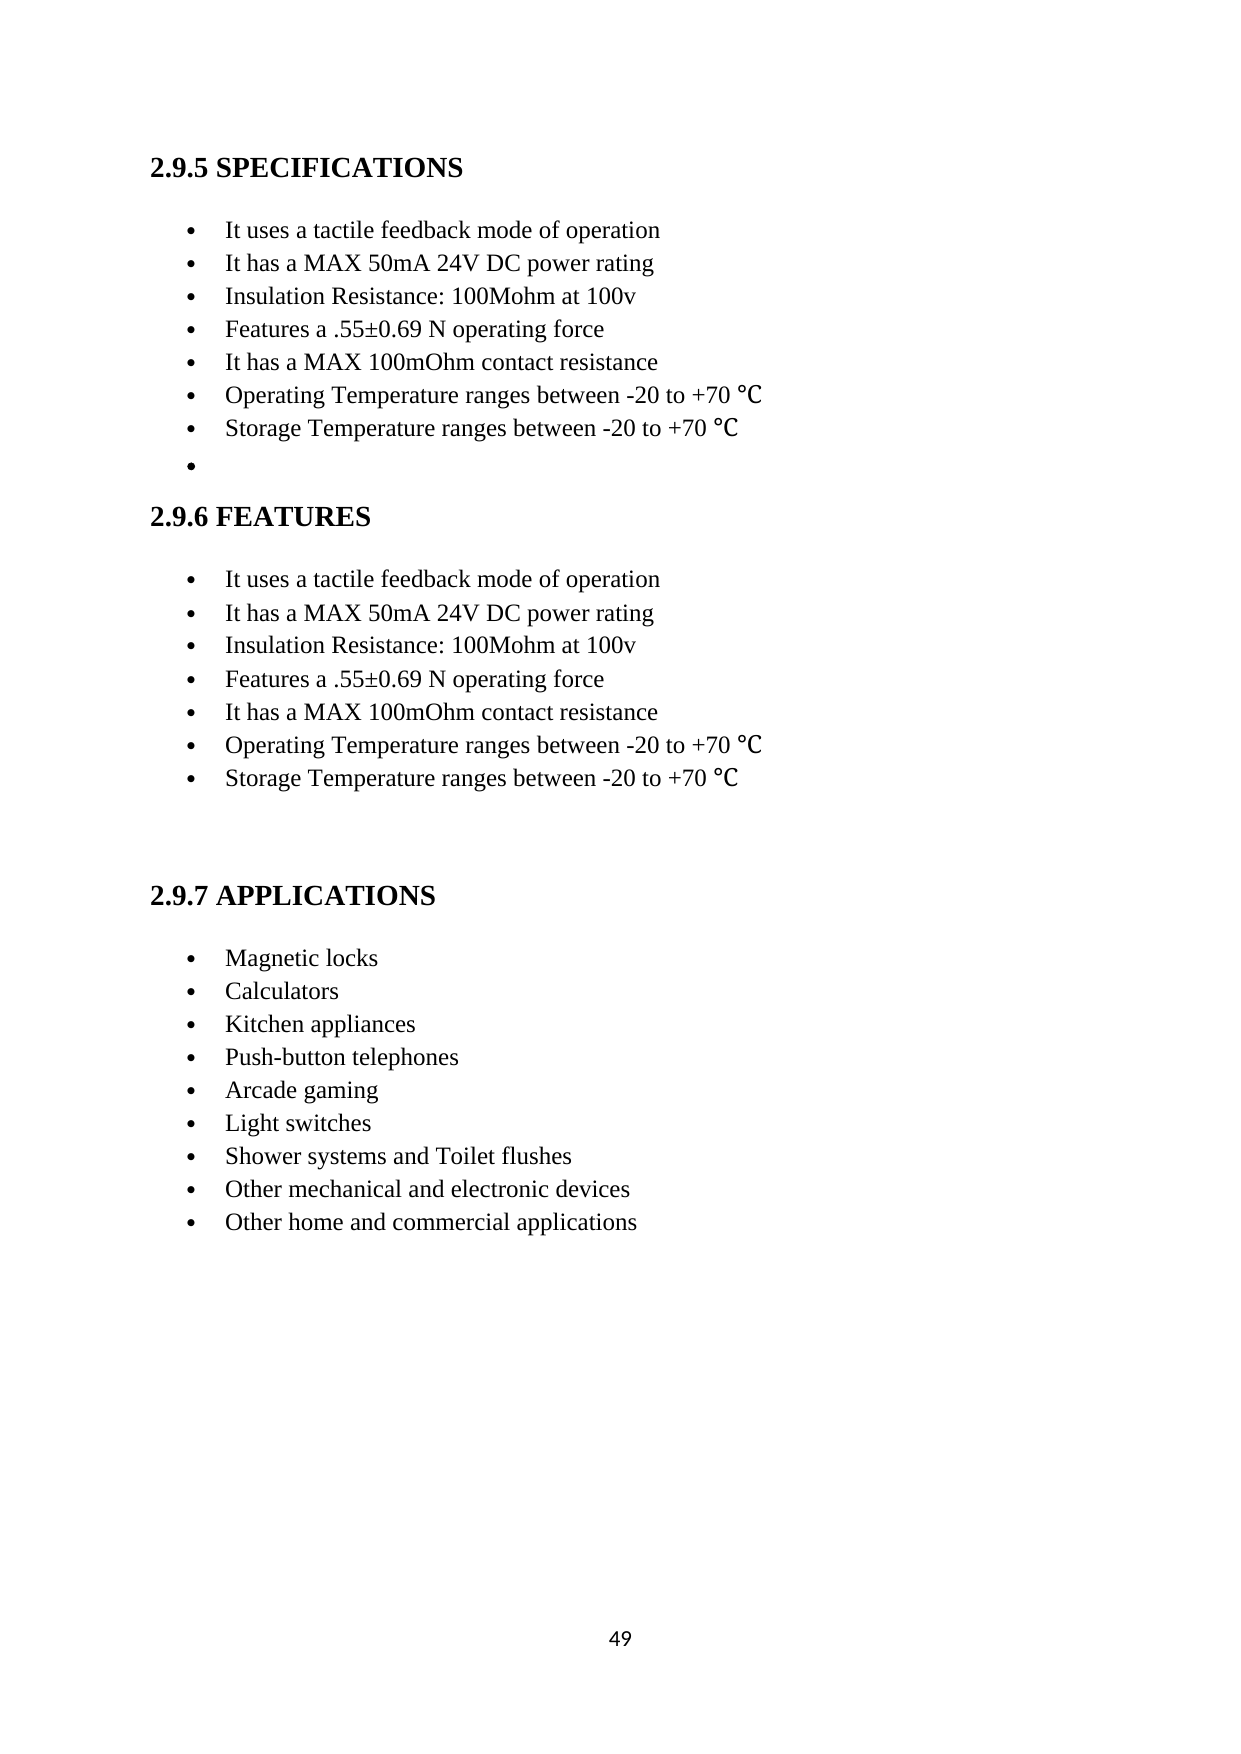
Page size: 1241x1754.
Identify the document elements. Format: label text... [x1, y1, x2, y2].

list Operating Temperature ranges between -20 to +70 ℃ [187, 380, 1090, 409]
list Storage Temperature ranges between -20 to +70 ℃ [187, 763, 1090, 791]
text 2.9.5 SPECIFICATIONS [150, 150, 1090, 183]
list Arcade gaming [187, 1075, 1090, 1104]
list Calculators [187, 976, 1090, 1005]
list Insulation Resistance: 100Mohm at 100v [187, 631, 1090, 659]
list Storage Temperature ranges between -20 to +70 ℃ [187, 413, 1090, 442]
list Kitchen appliances [187, 1009, 1090, 1038]
list Features a .55±0.69 N operating force [187, 664, 1090, 692]
text 2.9.7 APPLICATIONS [150, 878, 1090, 911]
list Features a .55±0.69 N operating force [187, 314, 1090, 343]
list Magnetic locks [187, 943, 1090, 972]
list Insulation Resistance: 100Mohm at 100v [187, 281, 1090, 310]
text 2.9.6 FEATURES [150, 499, 1090, 533]
list Push-button telephones [187, 1042, 1090, 1071]
list Operating Temperature ranges between -20 to +70 ℃ [187, 730, 1090, 758]
list It has a MAX 100mOhm contact resistance [187, 347, 1090, 376]
list It has a MAX 100mOhm contact resistance [187, 697, 1090, 725]
list Other mechanical and electronic devices [187, 1174, 1090, 1203]
list It uses a tactile feedback mode of operation [187, 215, 1090, 244]
list It has a MAX 50mA 24V DC power rating [187, 248, 1090, 277]
list Light switches [187, 1108, 1090, 1137]
list Shower systems and Toilet flushes [187, 1141, 1090, 1170]
list It uses a tactile feedback mode of operation [187, 564, 1090, 593]
list Other home and commercial applications [187, 1207, 1090, 1236]
list It has a MAX 50mA 24V DC power rating [187, 598, 1090, 626]
